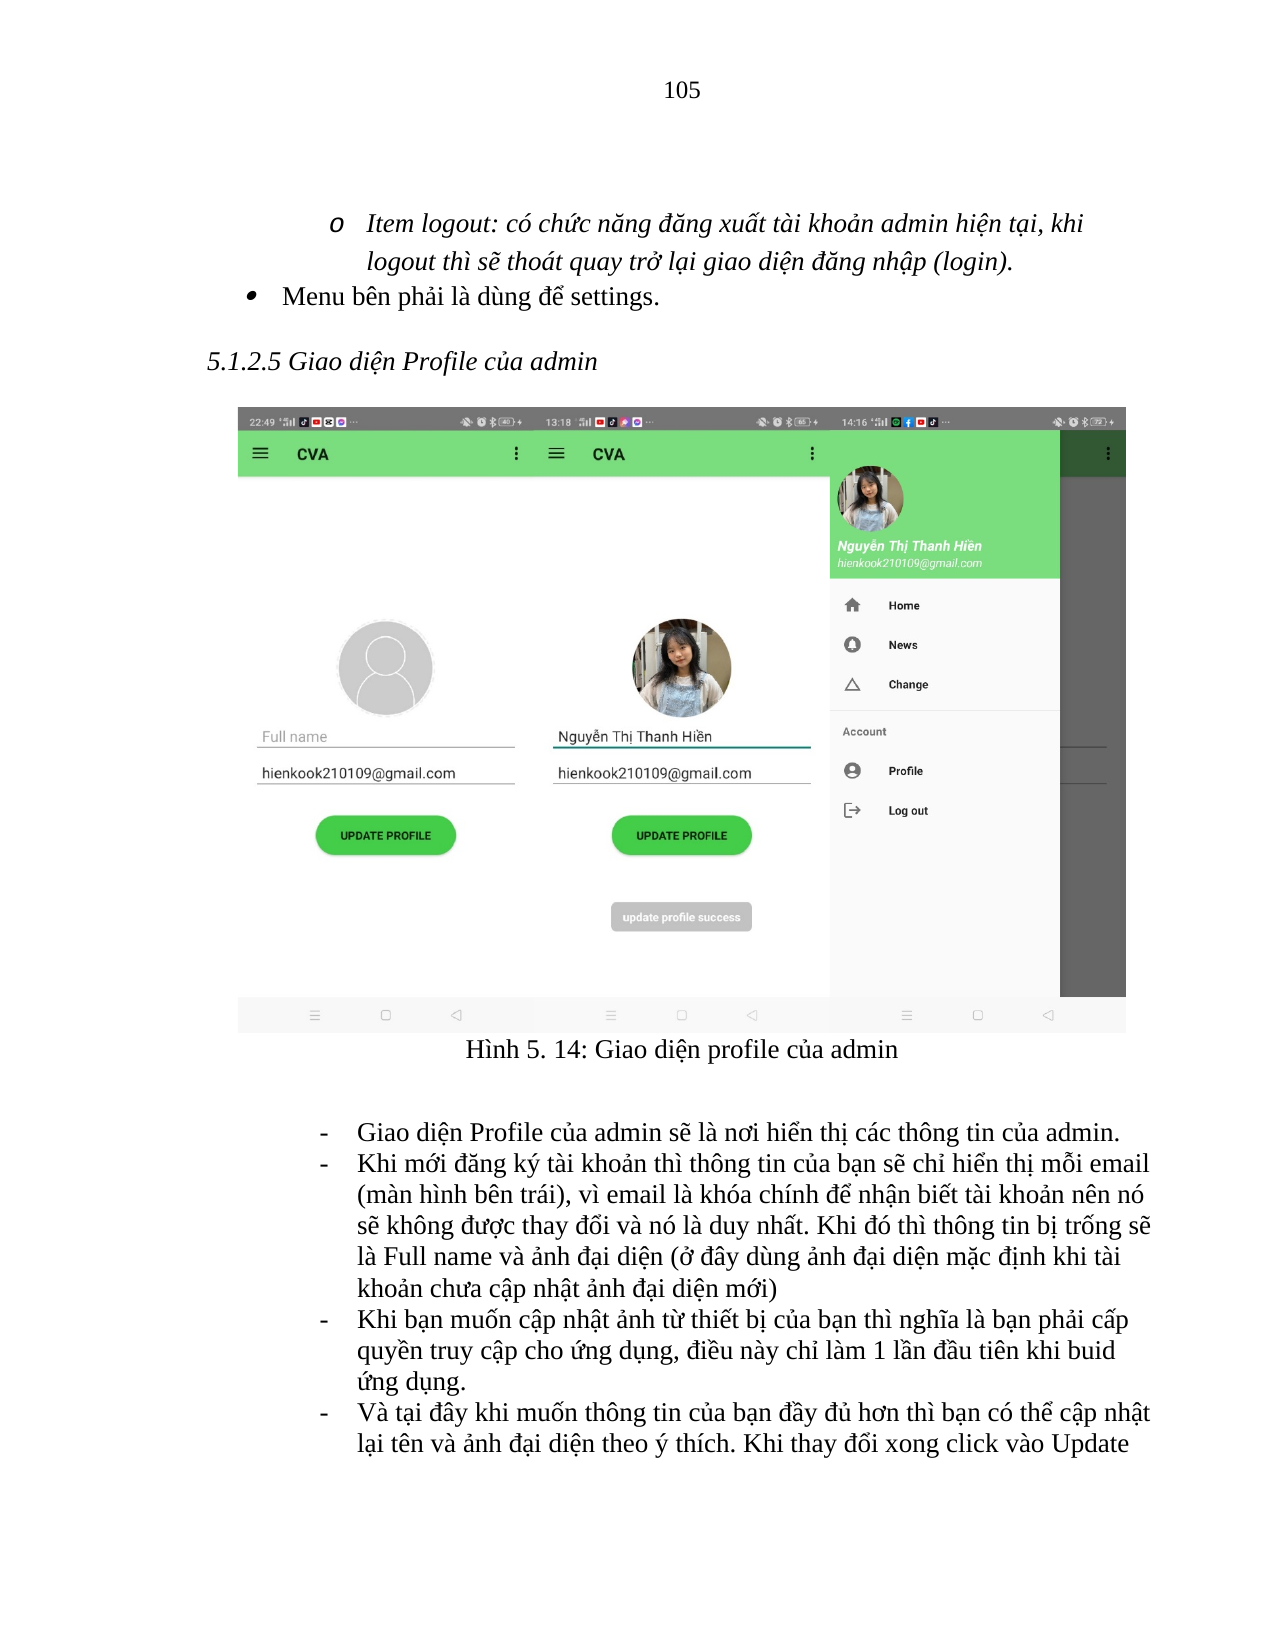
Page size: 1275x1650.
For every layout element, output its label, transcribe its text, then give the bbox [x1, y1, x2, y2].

text Hình 5. 14: Giao diện profile của admin [207, 1033, 1157, 1064]
picture [237, 407, 1126, 1033]
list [319, 1396, 1157, 1458]
list Menu bên phải là dùng để settings. [244, 281, 1157, 312]
text 5.1.2.5 Giao diện Profile của admin [207, 345, 1157, 376]
list Khi bạn muốn cập nhật ảnh từ thiết bị của bạn thì nghĩa là bạn phải cấp quyền truy cập cho ứng dụng, điều này chỉ làm 1 lần đầu tiên khi buid ứng dụng. [319, 1303, 1157, 1396]
list Khi mới đăng ký tài khoản thì thông tin của bạn sẽ chỉ hiển thị mỗi email (màn hình bên trái), vì email là khóa chính để nhận biết tài khoản nên nó sẽ không được thay đổi và nó là duy nhất. Khi đó thì thông tin bị trống sẽ là Full name và ảnh đại diện (ở đây dùng ảnh đại diện mặc định khi tài khoản chưa cập nhật ảnh đại diện mới) [319, 1147, 1157, 1303]
list Item logout: có chức năng đăng xuất tài khoản admin hiện tại, khi logout thì sẽ thoát quay trở lại giao diện đăng nhập (login). [329, 207, 1157, 276]
list Giao diện Profile của admin sẽ là nơi hiển thị các thông tin của admin. [319, 1116, 1157, 1147]
